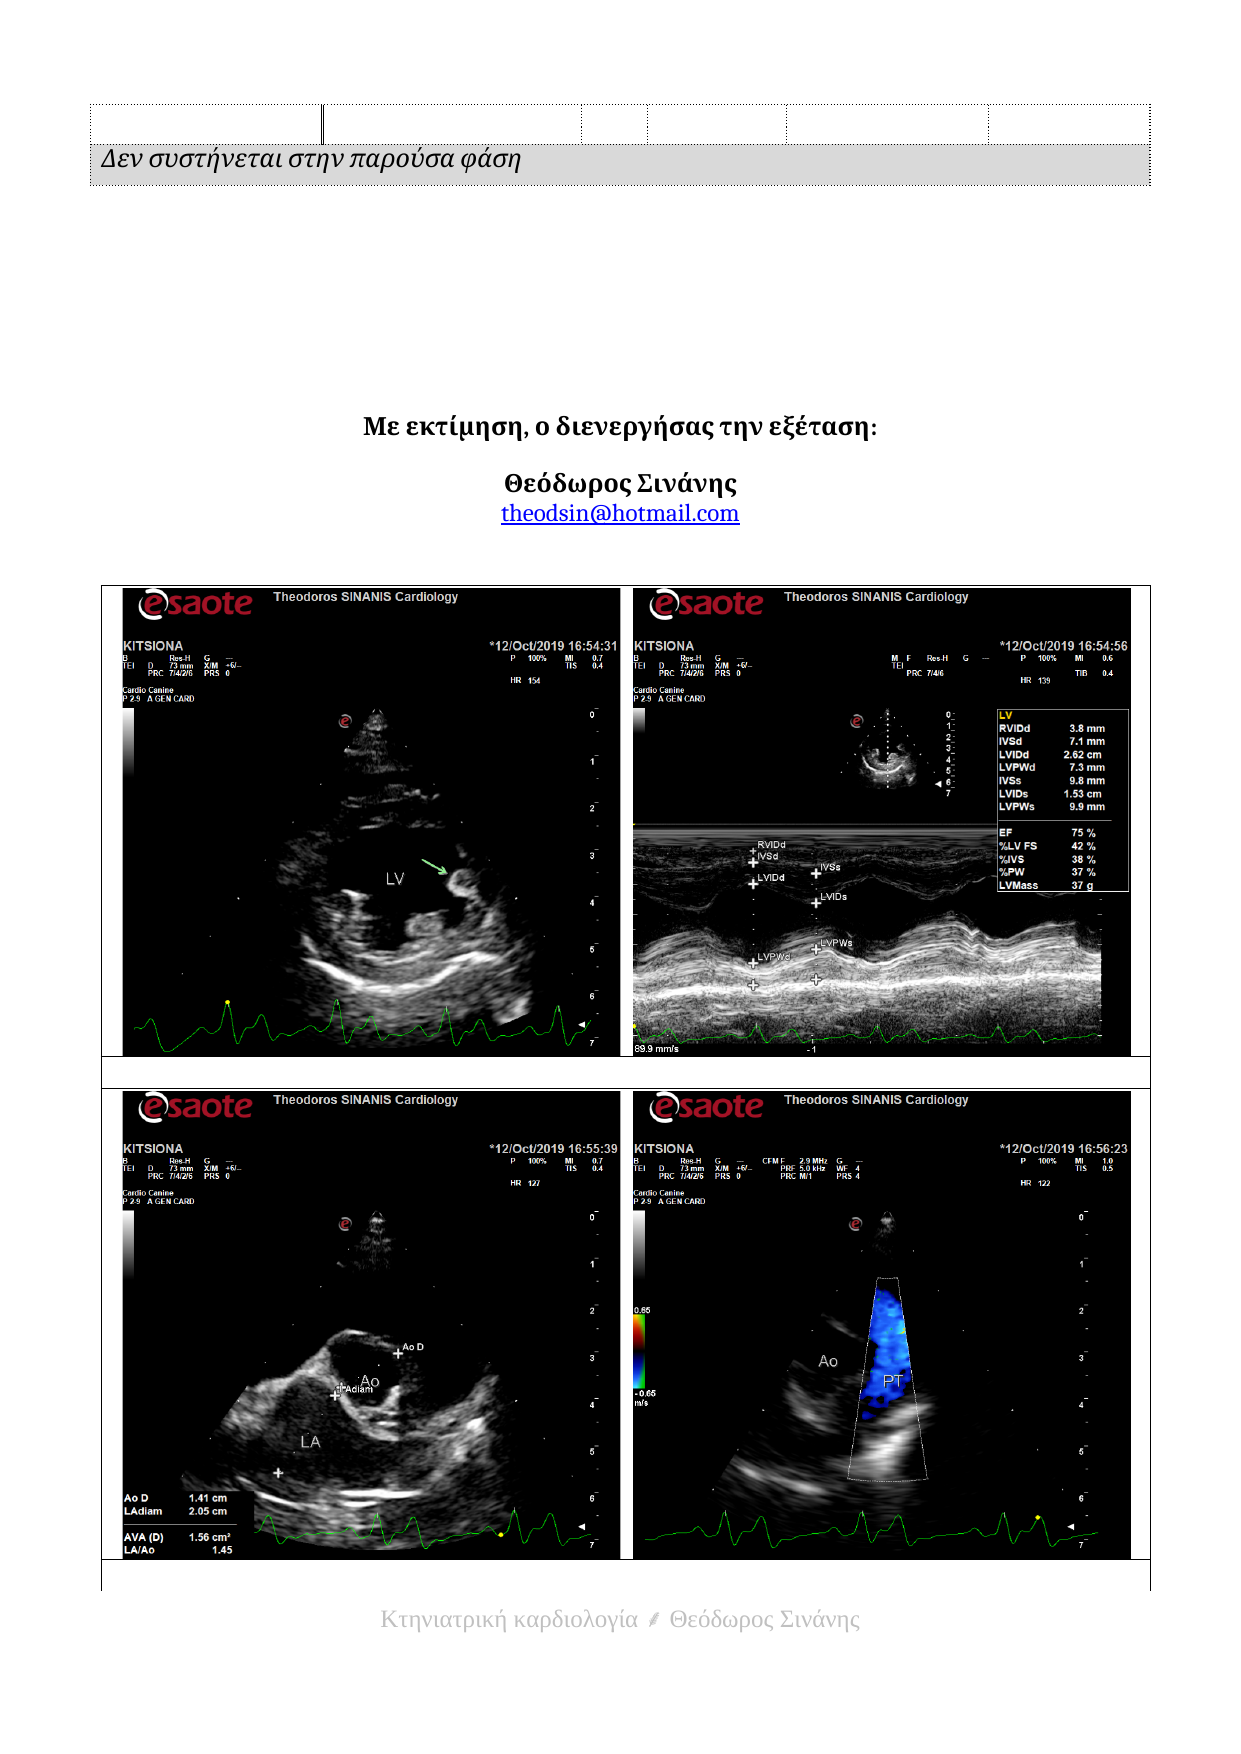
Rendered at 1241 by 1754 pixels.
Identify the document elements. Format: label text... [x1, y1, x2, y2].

text Θεόδωρος Σινάνης [148, 470, 1092, 499]
picture [122, 588, 621, 1056]
table_cell [90, 104, 321, 144]
text Με εκτίμηση, ο διενεργήσας την εξέταση: [148, 413, 1092, 442]
table_cell [648, 104, 787, 144]
picture [633, 588, 1131, 1056]
table_cell [324, 104, 581, 144]
table_cell [787, 104, 989, 144]
picture [633, 1091, 1131, 1559]
text theodsin@hotmail.com [148, 499, 1092, 528]
table_cell [581, 104, 648, 144]
table_cell [989, 104, 1150, 144]
picture [122, 1091, 621, 1559]
table_cell Δεν συστήνεται στην παρούσα φάση [90, 144, 1150, 185]
